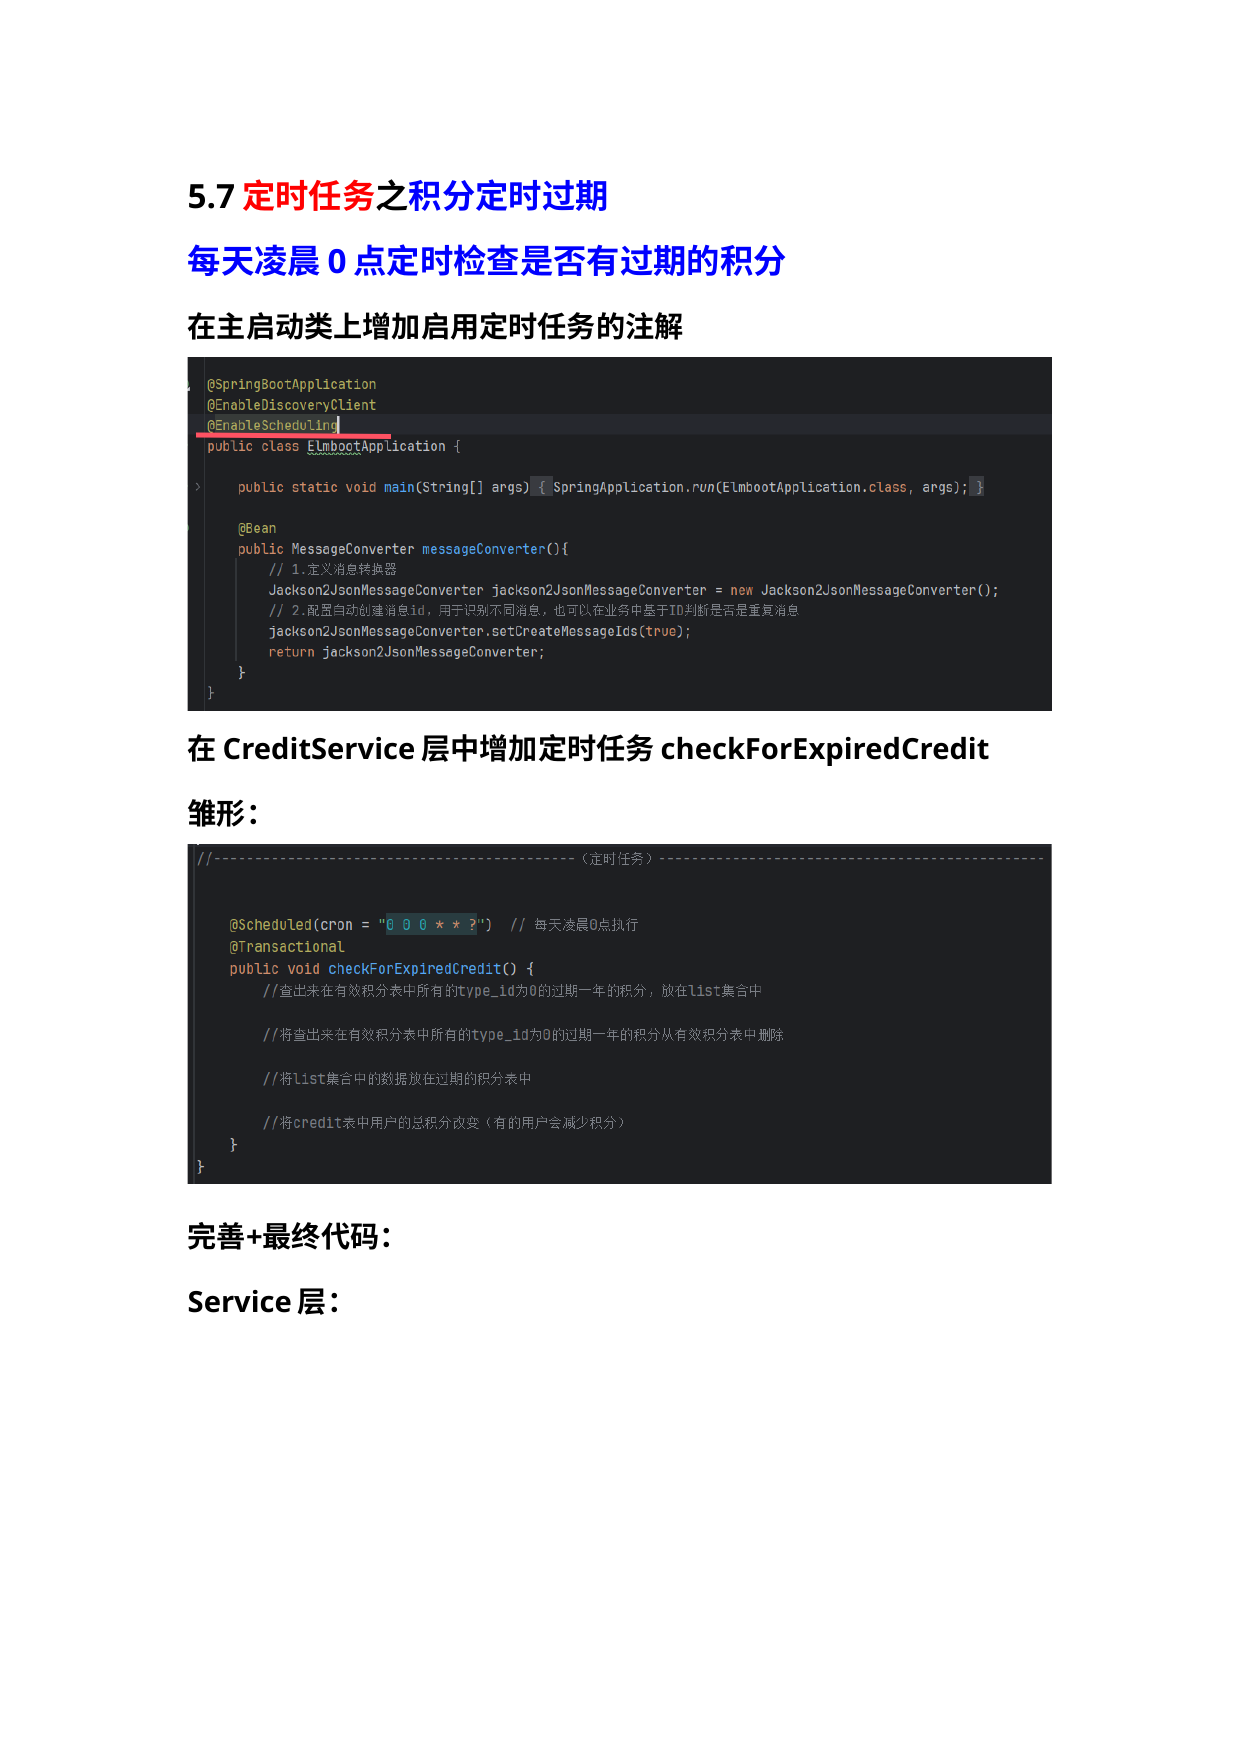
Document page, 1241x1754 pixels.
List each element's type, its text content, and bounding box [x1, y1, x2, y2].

text 在CreditService层中增加定时任务checkForExpiredCredit [187, 714, 1053, 779]
list 每天凌晨0点定时检查是否有过期的积分 [187, 227, 1053, 292]
text 雏形： [187, 779, 1053, 844]
list 5.7定时任务之积分定时过期 [187, 162, 1053, 227]
picture [187, 357, 1052, 711]
list 在主启动类上增加启用定时任务的注解 [187, 292, 1053, 357]
text Service层： [187, 1267, 1053, 1332]
picture [187, 844, 1052, 1184]
text 完善+最终代码： [187, 1202, 1053, 1267]
